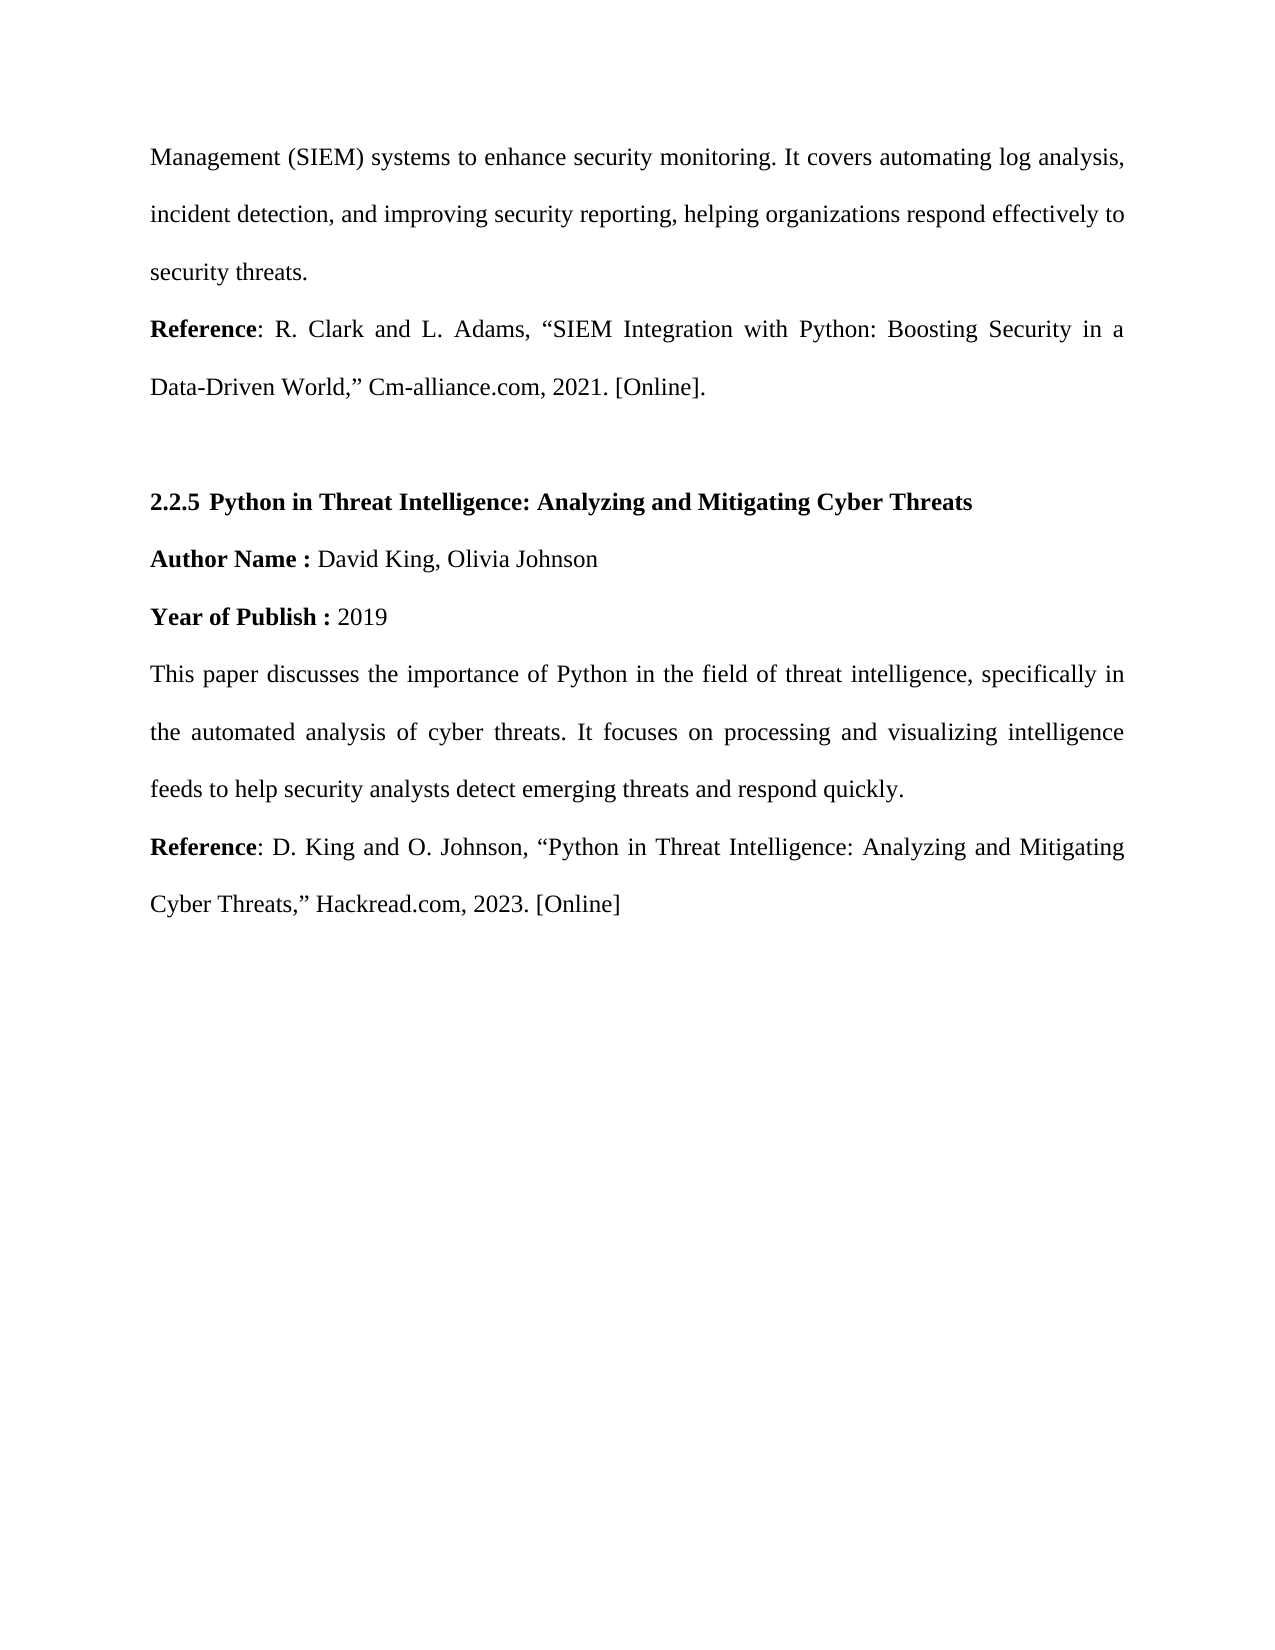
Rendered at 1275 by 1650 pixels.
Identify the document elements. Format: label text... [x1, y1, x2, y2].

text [150, 142, 1126, 285]
subtitle Year of Publish : 2019 [150, 602, 1152, 631]
text This paper discusses the importance of Python in the field of threat intelligence, specifically in the automated analysis of cyber threats. It focuses on processing and visualizing intelligence feeds to help security analysts detect emerging threats and respond quickly. [150, 659, 1125, 803]
text Author Name : David King, Olivia Johnson [150, 544, 1152, 573]
text Reference: R. Clark and L. Adams, “SIEM Integration with Python: Boosting Security in a Data-Driven World,” Cm-alliance.com, 2021. [Online]. [150, 314, 1126, 400]
subtitle Python in Threat Intelligence: Analyzing and Mitigating Cyber Threats [150, 487, 1125, 516]
text Reference: D. King and O. Johnson, “Python in Threat Intelligence: Analyzing and Mitigating Cyber Threats,” Hackread.com, 2023. [Online] [150, 832, 1125, 918]
